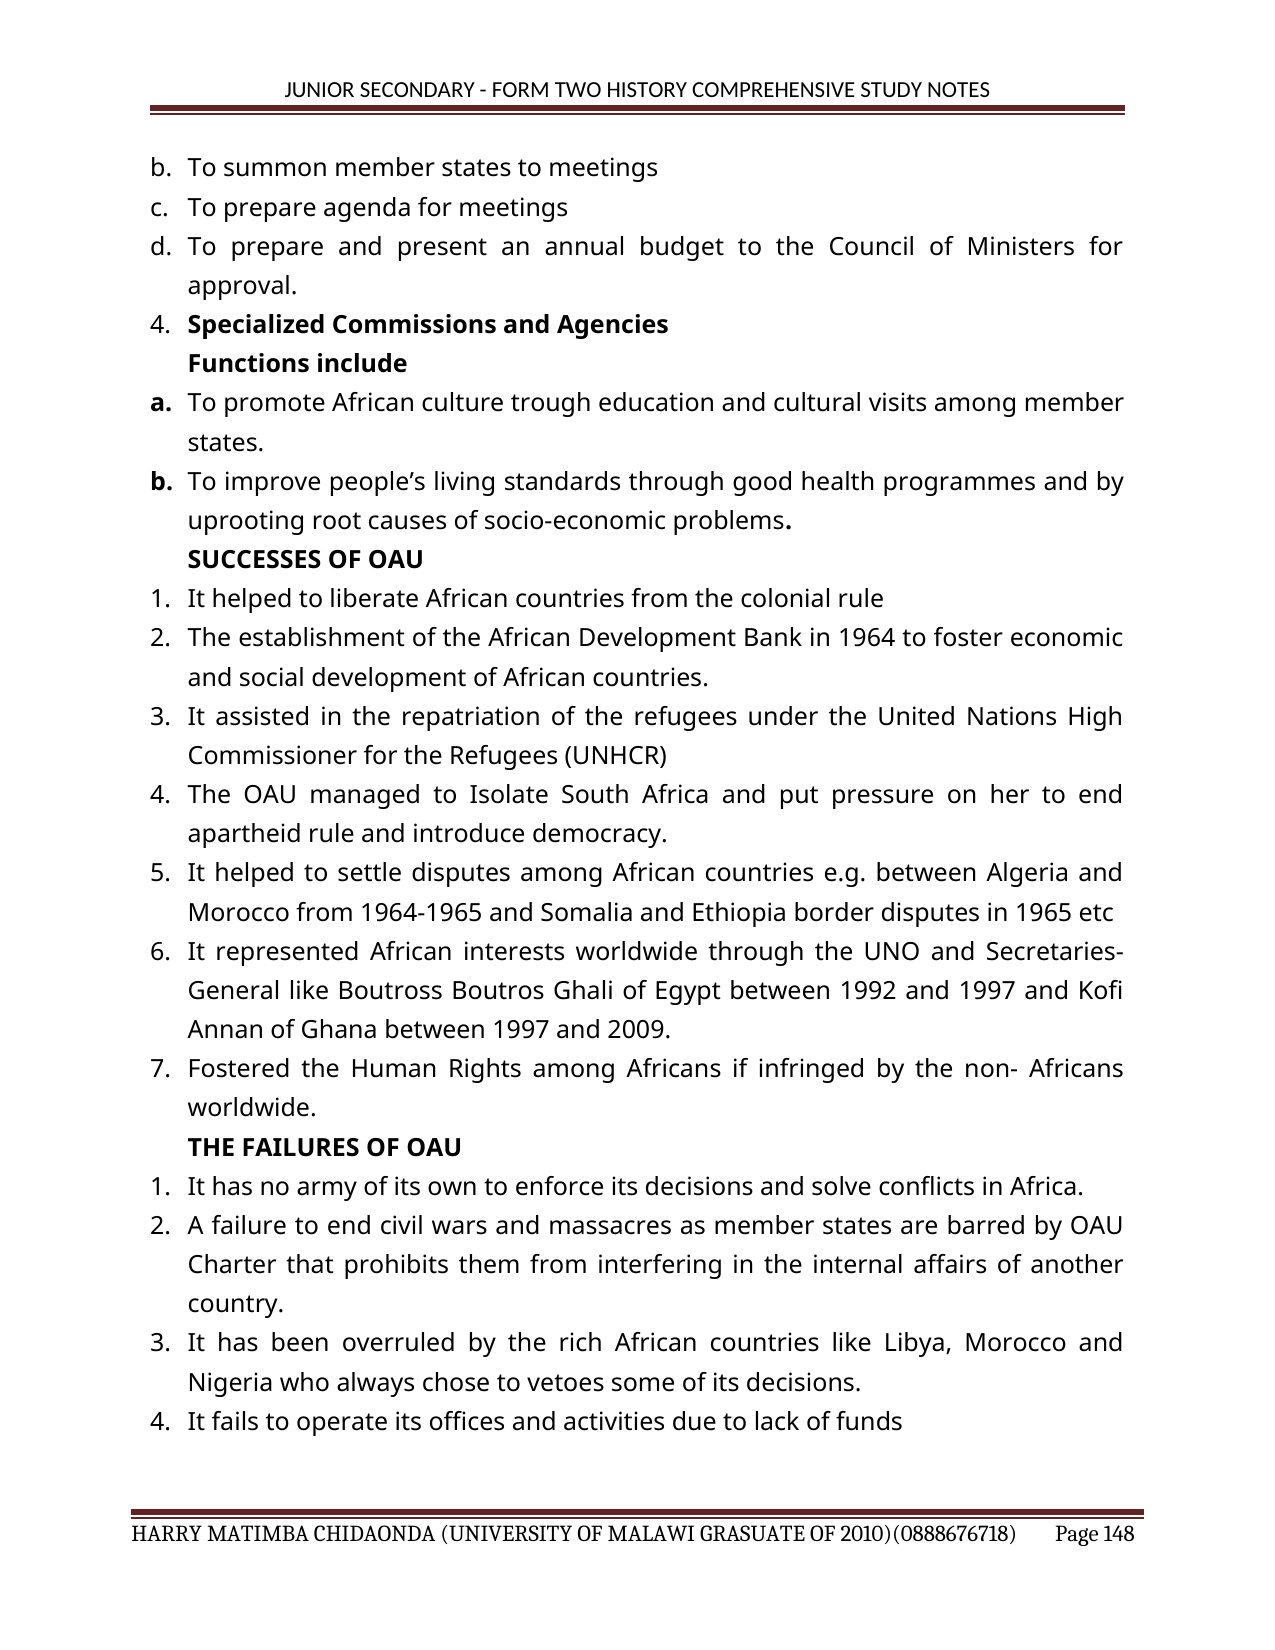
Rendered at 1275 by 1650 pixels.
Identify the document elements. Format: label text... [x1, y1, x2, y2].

list Fostered the Human Rights among Africans if infringed by the non- Africans worldwide. [150, 1051, 1125, 1124]
list It fails to operate its offices and activities due to lack of funds [150, 1403, 1125, 1437]
text SUCCESSES OF OAU [187, 542, 1125, 576]
list To summon member states to meetings [150, 150, 1125, 184]
list To prepare agenda for meetings [150, 189, 1125, 223]
list To prepare and present an annual budget to the Council of Ministers for approval. [150, 228, 1125, 302]
list It has been overruled by the rich African countries like Libya, Morocco and Nigeria who always chose to vetoes some of its decisions. [150, 1325, 1125, 1398]
list It helped to settle disputes among African countries e.g. between Algeria and Morocco from 1964-1965 and Somalia and Ethiopia border disputes in 1965 etc [150, 855, 1125, 928]
list It assisted in the repatriation of the refugees under the United Nations High Commissioner for the Refugees (UNHCR) [150, 698, 1125, 772]
list It helped to liberate African countries from the colonial rule [150, 581, 1125, 615]
list Specialized Commissions and Agencies [150, 307, 1125, 341]
list Functions include [187, 346, 1125, 380]
list It has no army of its own to enforce its decisions and solve conflicts in Africa. [150, 1168, 1125, 1202]
list The OAU managed to Isolate South Africa and put pressure on her to end apartheid rule and introduce democracy. [150, 777, 1125, 850]
list To promote African culture trough education and cultural visits among member states. [150, 385, 1125, 458]
list To improve people’s living standards through good health programmes and by uprooting root causes of socio-economic problems. [150, 463, 1125, 537]
list It represented African interests worldwide through the UNO and Secretaries-General like Boutross Boutros Ghali of Egypt between 1992 and 1997 and Kofi Annan of Ghana between 1997 and 2009. [150, 933, 1125, 1046]
list The establishment of the African Development Bank in 1964 to foster economic and social development of African countries. [150, 620, 1125, 693]
text THE FAILURES OF OAU [187, 1129, 1125, 1163]
list A failure to end civil wars and massacres as member states are barred by OAU Charter that prohibits them from interfering in the internal affairs of another country. [150, 1207, 1125, 1320]
